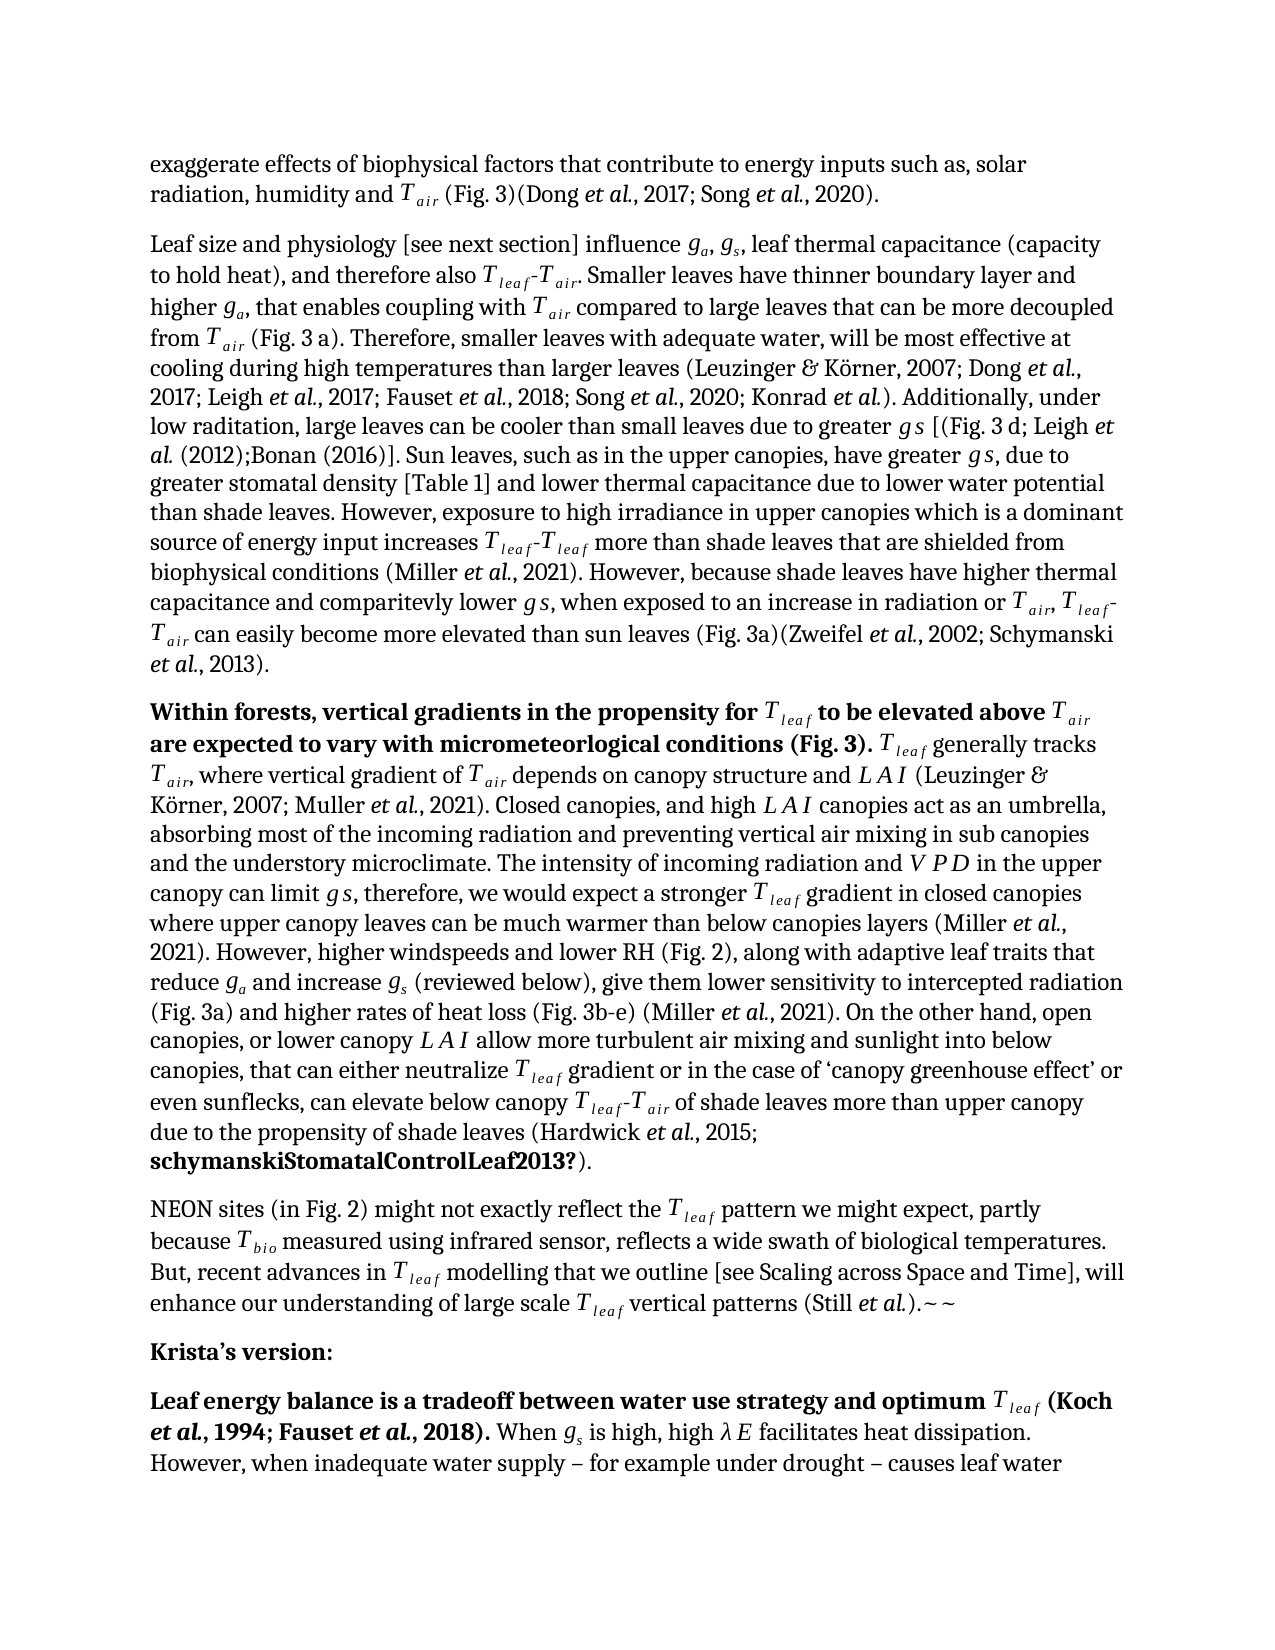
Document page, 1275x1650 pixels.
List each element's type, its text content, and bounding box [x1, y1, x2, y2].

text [150, 150, 1125, 210]
text NEON sites (in Fig. 2) might not exactly reflect the pattern we might expect, partly because measured using infrared sensor, reflects a wide swath of biological temperatures. But, recent advances in modelling that we outline [see Scaling across Space and Time], will enhance our understanding of large scale vertical patterns (Still et al.).~~ [150, 1194, 1125, 1319]
text Within forests, vertical gradients in the propensity for to be elevated above are expected to vary with micrometeorlogical conditions (Fig. 3). generally tracks , where vertical gradient of depends on canopy structure and (Leuzinger & Körner, 2007; Muller et al., 2021). Closed canopies, and high canopies act as an umbrella, absorbing most of the incoming radiation and preventing vertical air mixing in sub canopies and the understory microclimate. The intensity of incoming radiation and in the upper canopy can limit , therefore, we would expect a stronger gradient in closed canopies where upper canopy leaves can be much warmer than below canopies layers (Miller et al., 2021). However, higher windspeeds and lower RH (Fig. 2), along with adaptive leaf traits that reduce and increase (reviewed below), give them lower sensitivity to intercepted radiation (Fig. 3a) and higher rates of heat loss (Fig. 3b-e) (Miller et al., 2021). On the other hand, open canopies, or lower canopy allow more turbulent air mixing and sunlight into below canopies, that can either neutralize gradient or in the case of ‘canopy greenhouse effect’ or even sunflecks, can elevate below canopy - of shade leaves more than upper canopy due to the propensity of shade leaves (Hardwick et al., 2015; schymanskiStomatalControlLeaf2013?). [150, 697, 1125, 1175]
text Krista’s version: [150, 1338, 1125, 1367]
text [150, 1386, 1125, 1477]
text Leaf size and physiology [see next section] influence , , leaf thermal capacitance (capacity to hold heat), and therefore also -. Smaller leaves have thinner boundary layer and higher , that enables coupling with compared to large leaves that can be more decoupled from (Fig. 3 a). Therefore, smaller leaves with adequate water, will be most effective at cooling during high temperatures than larger leaves (Leuzinger & Körner, 2007; Dong et al., 2017; Leigh et al., 2017; Fauset et al., 2018; Song et al., 2020; Konrad et al.). Additionally, under low raditation, large leaves can be cooler than small leaves due to greater [(Fig. 3 d; Leigh et al. (2012);Bonan (2016)]. Sun leaves, such as in the upper canopies, have greater , due to greater stomatal density [Table 1] and lower thermal capacitance due to lower water potential than shade leaves. However, exposure to high irradiance in upper canopies which is a dominant source of energy input increases - more than shade leaves that are shielded from biophysical conditions (Miller et al., 2021). However, because shade leaves have higher thermal capacitance and comparitevly lower , when exposed to an increase in radiation or , - can easily become more elevated than sun leaves (Fig. 3a)(Zweifel et al., 2002; Schymanski et al., 2013). [150, 229, 1125, 678]
